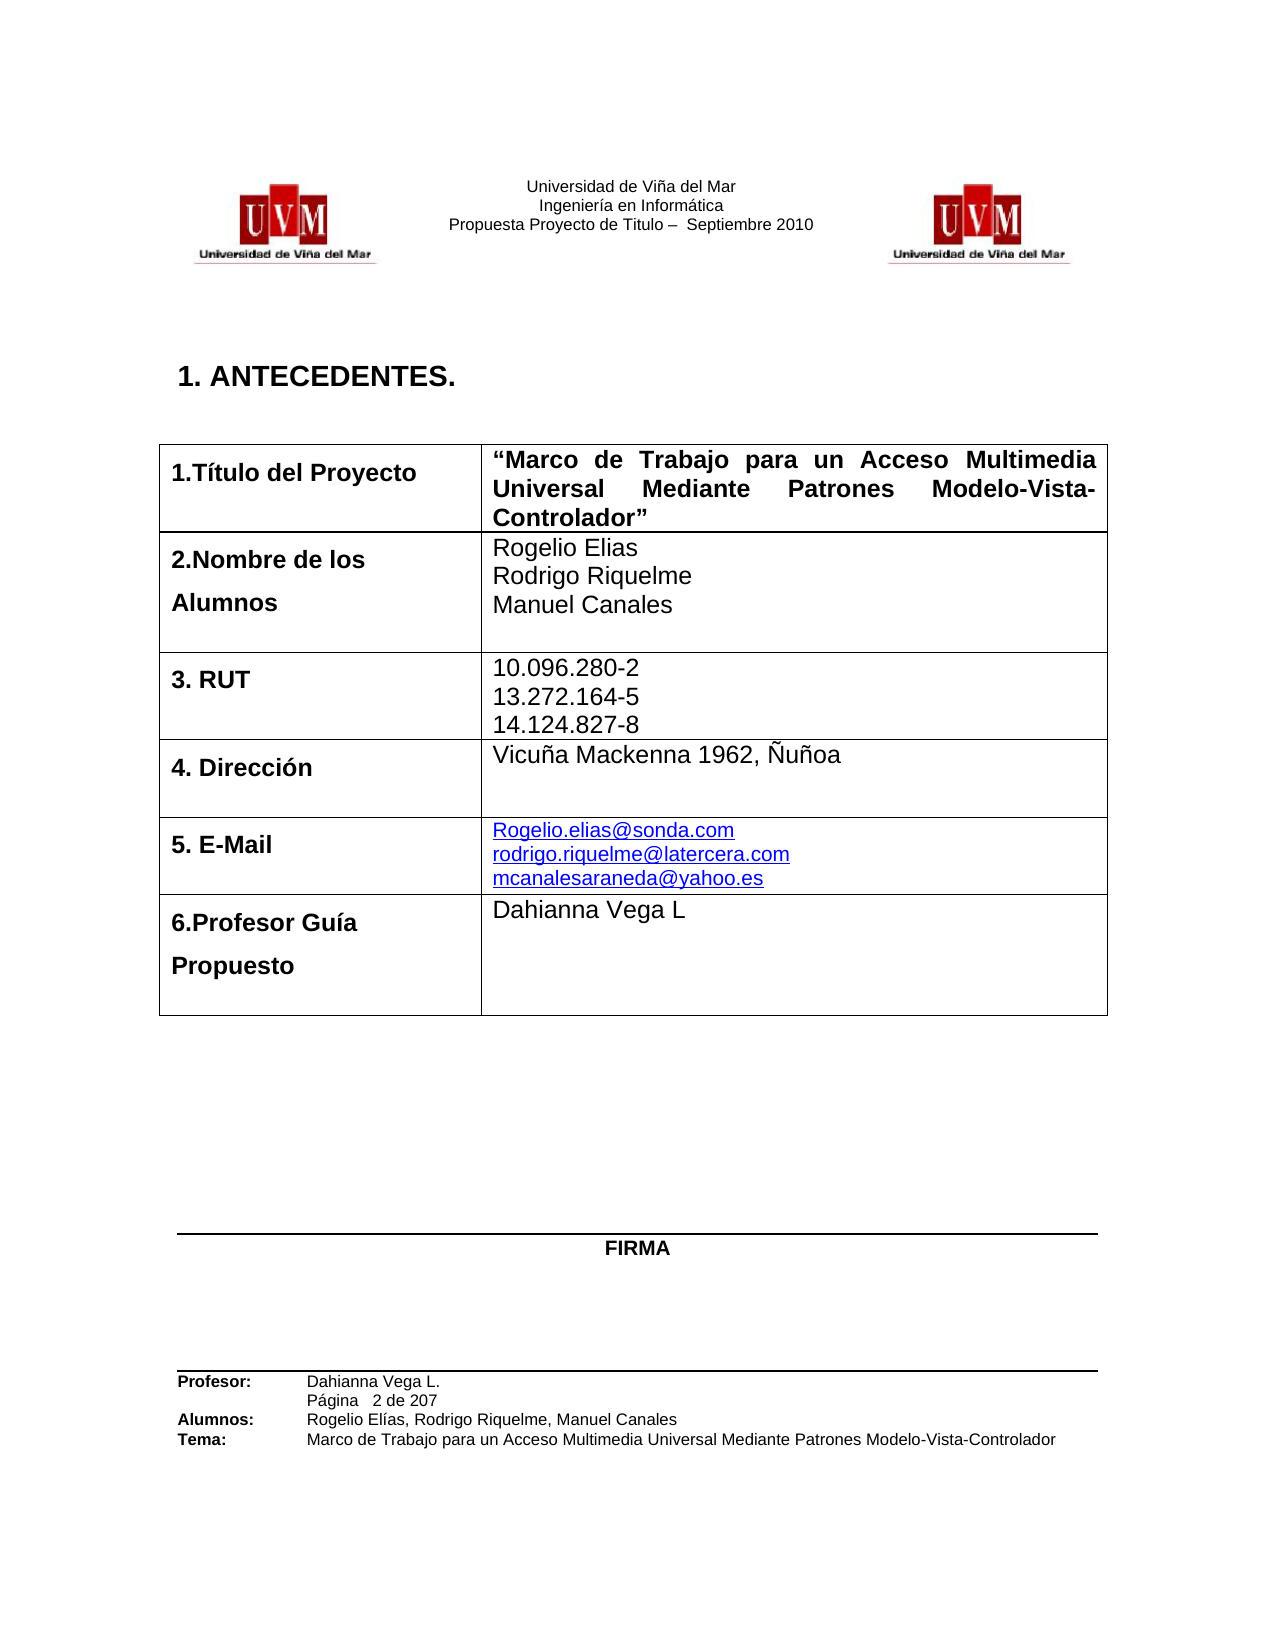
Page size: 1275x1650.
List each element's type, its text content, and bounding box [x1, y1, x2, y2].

table_cell 3. RUT [160, 653, 481, 739]
text FIRMA [177, 1235, 1098, 1259]
table_cell Rogelio.elias@sonda.com rodrigo.riquelme@latercera.com mcanalesaraneda@yahoo.es [482, 818, 1107, 894]
table_cell 4. Dirección [160, 740, 481, 817]
subtitle 1. ANTECEDENTES. [177, 359, 1098, 392]
picture [871, 176, 1084, 267]
table_cell 5. E-Mail [160, 818, 481, 894]
table_header 1.Título del Proyecto [160, 445, 481, 531]
table_cell 10.096.280-2 13.272.164-5 14.124.827-8 [482, 653, 1107, 739]
table_cell Rogelio Elias Rodrigo Riquelme Manuel Canales [482, 533, 1107, 652]
table_cell Vicuña Mackenna 1962, Ñuñoa [482, 740, 1107, 817]
picture [177, 176, 390, 267]
table_cell 2.Nombre de los Alumnos [160, 533, 481, 652]
table_cell 6.Profesor Guía Propuesto [160, 895, 481, 1014]
table_cell Dahianna Vega L [482, 895, 1107, 1014]
table_header “Marco de Trabajo para un Acceso Multimedia Universal Mediante Patrones Modelo-Vista-Controlador” [482, 445, 1107, 531]
